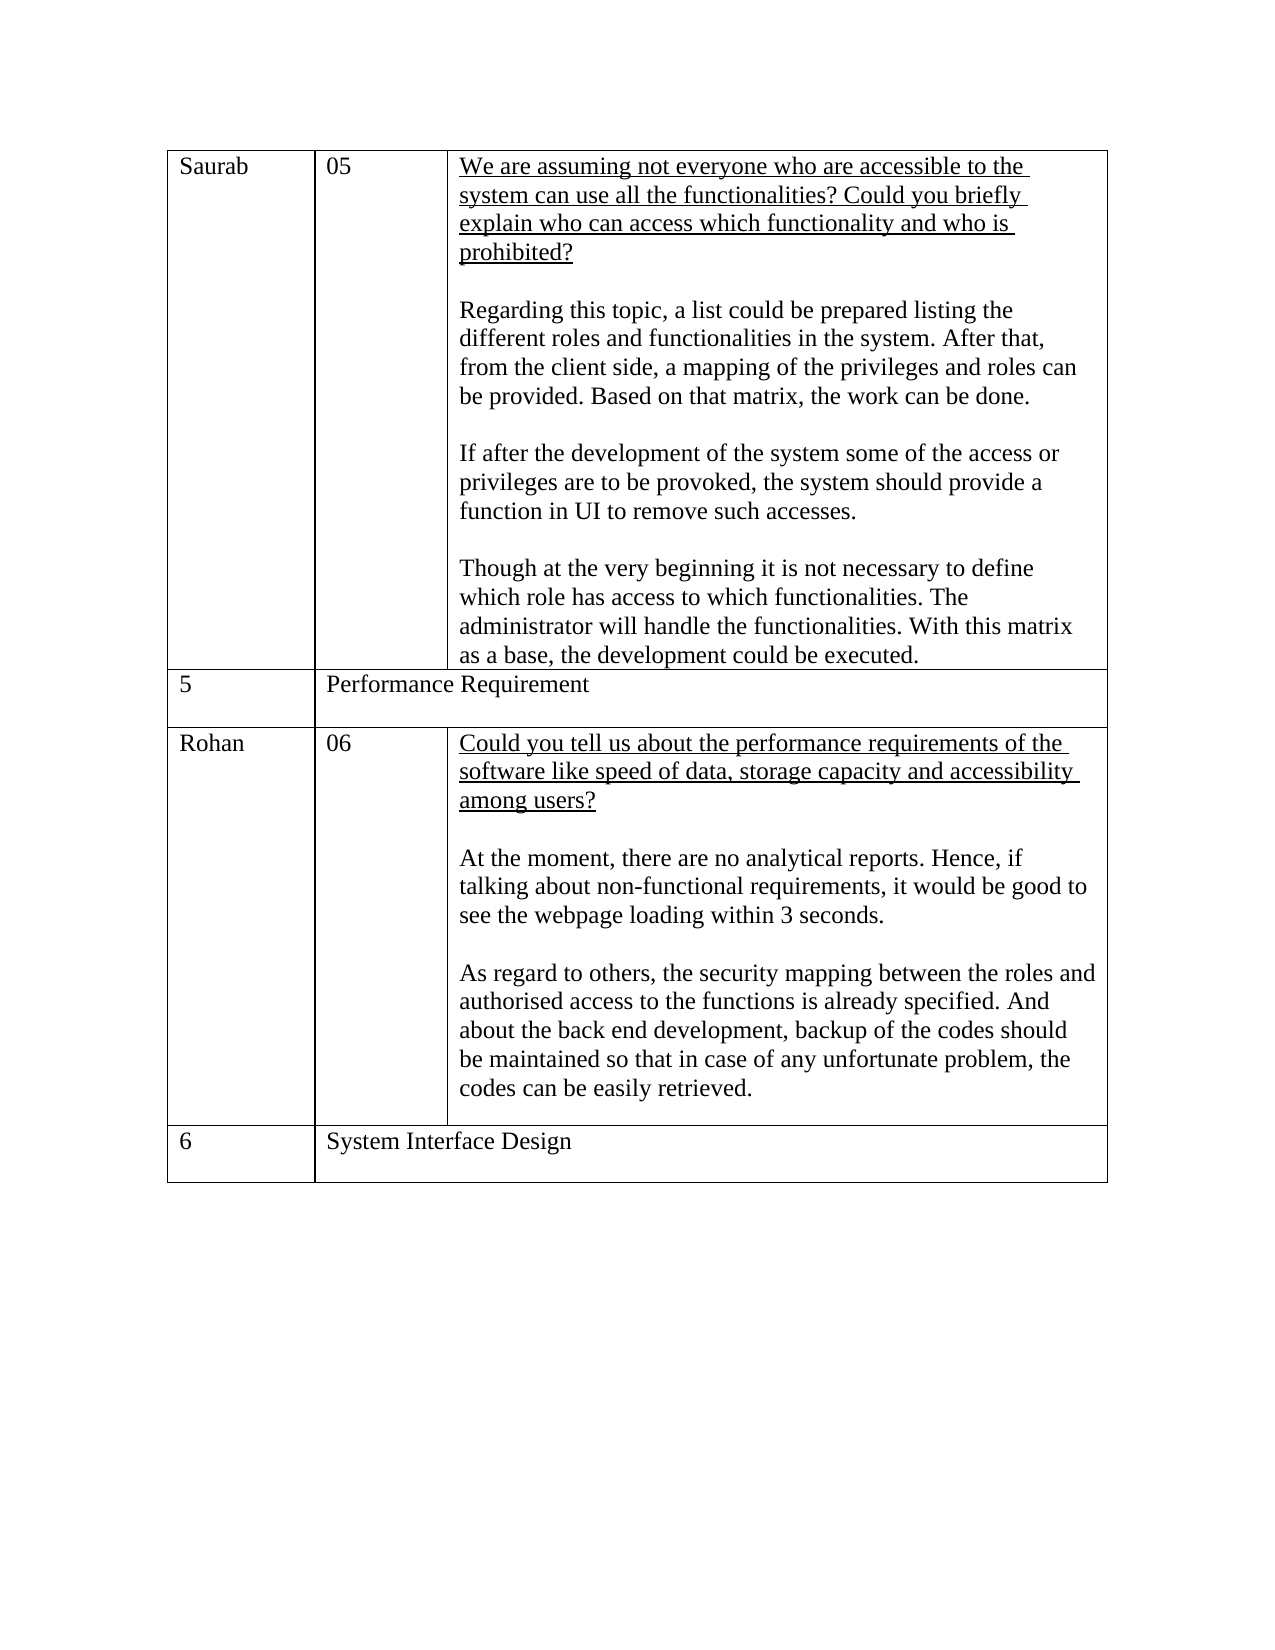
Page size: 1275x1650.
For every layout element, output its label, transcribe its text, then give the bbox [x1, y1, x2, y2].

table_cell We are assuming not everyone who are accessible to the system can use all the functionalities? Could you briefly explain who can access which functionality and who is prohibited? Regarding this topic, a list could be prepared listing the different roles and functionalities in the system. After that, from the client side, a mapping of the privileges and roles can be provided. Based on that matrix, the work can be done. If after the development of the system some of the access or privileges are to be provoked, the system should provide a function in UI to remove such accesses. Though at the very beginning it is not necessary to define which role has access to which functionalities. The administrator will handle the functionalities. With this matrix as a base, the development could be executed. [448, 151, 1107, 668]
table_cell 6 [168, 1126, 314, 1182]
table_cell Performance Requirement [316, 670, 1107, 727]
table_cell 05 [316, 151, 447, 668]
table_cell 06 [316, 728, 447, 1125]
table_cell System Interface Design [316, 1126, 1107, 1182]
table_cell Could you tell us about the performance requirements of the software like speed of data, storage capacity and accessibility among users? At the moment, there are no analytical reports. Hence, if talking about non-functional requirements, it would be good to see the webpage loading within 3 seconds. As regard to others, the security mapping between the roles and authorised access to the functions is already specified. And about the back end development, backup of the codes should be maintained so that in case of any unfortunate problem, the codes can be easily retrieved. [448, 728, 1107, 1125]
table_cell 5 [168, 670, 314, 727]
table_cell Saurab [168, 151, 314, 668]
table_cell Rohan [168, 728, 314, 1125]
